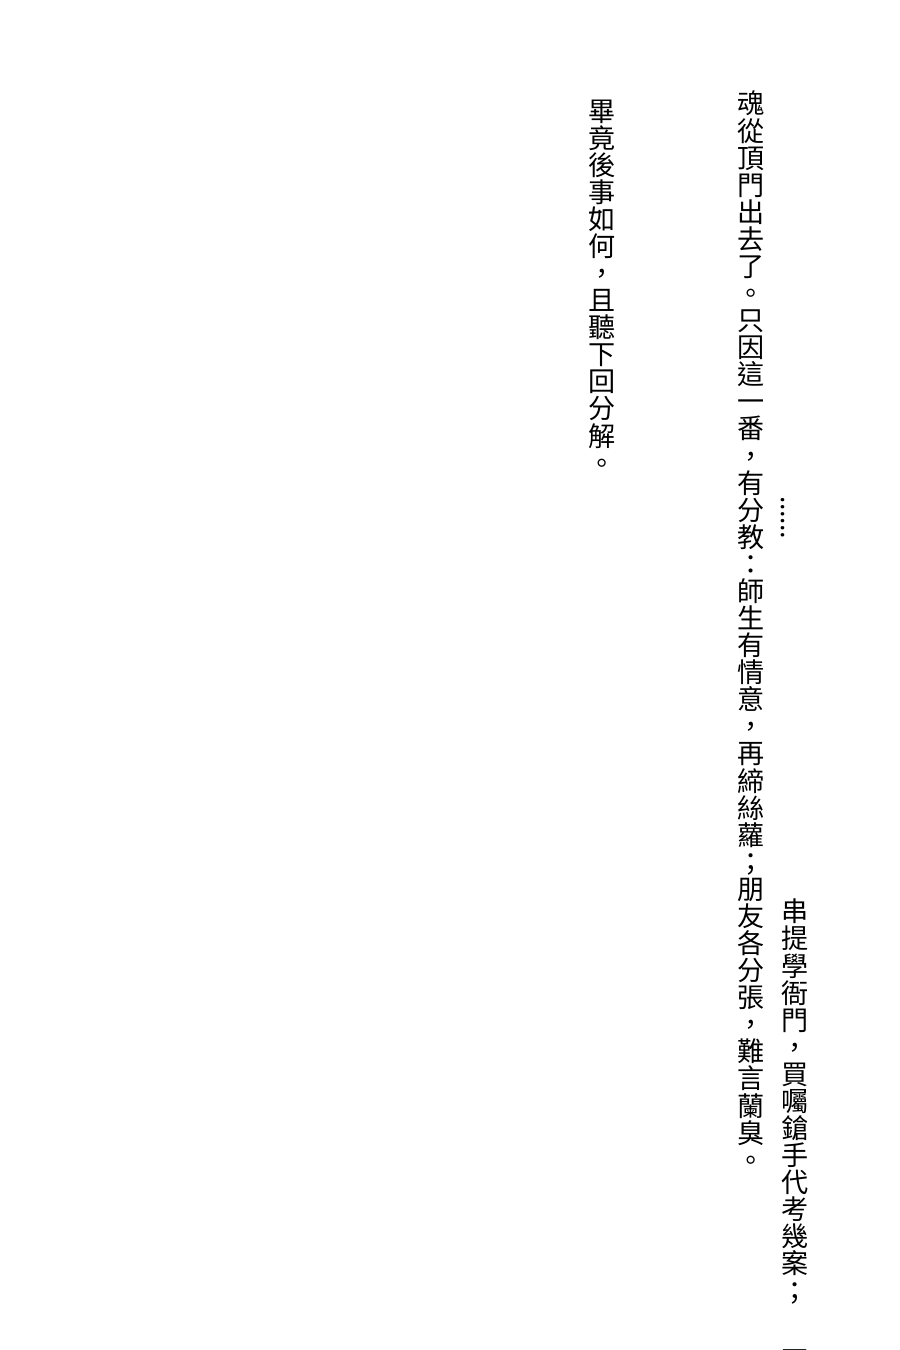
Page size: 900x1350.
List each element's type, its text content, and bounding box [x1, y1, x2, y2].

text 畢竟後事如何，且聽下回分解。 [540, 90, 662, 1260]
